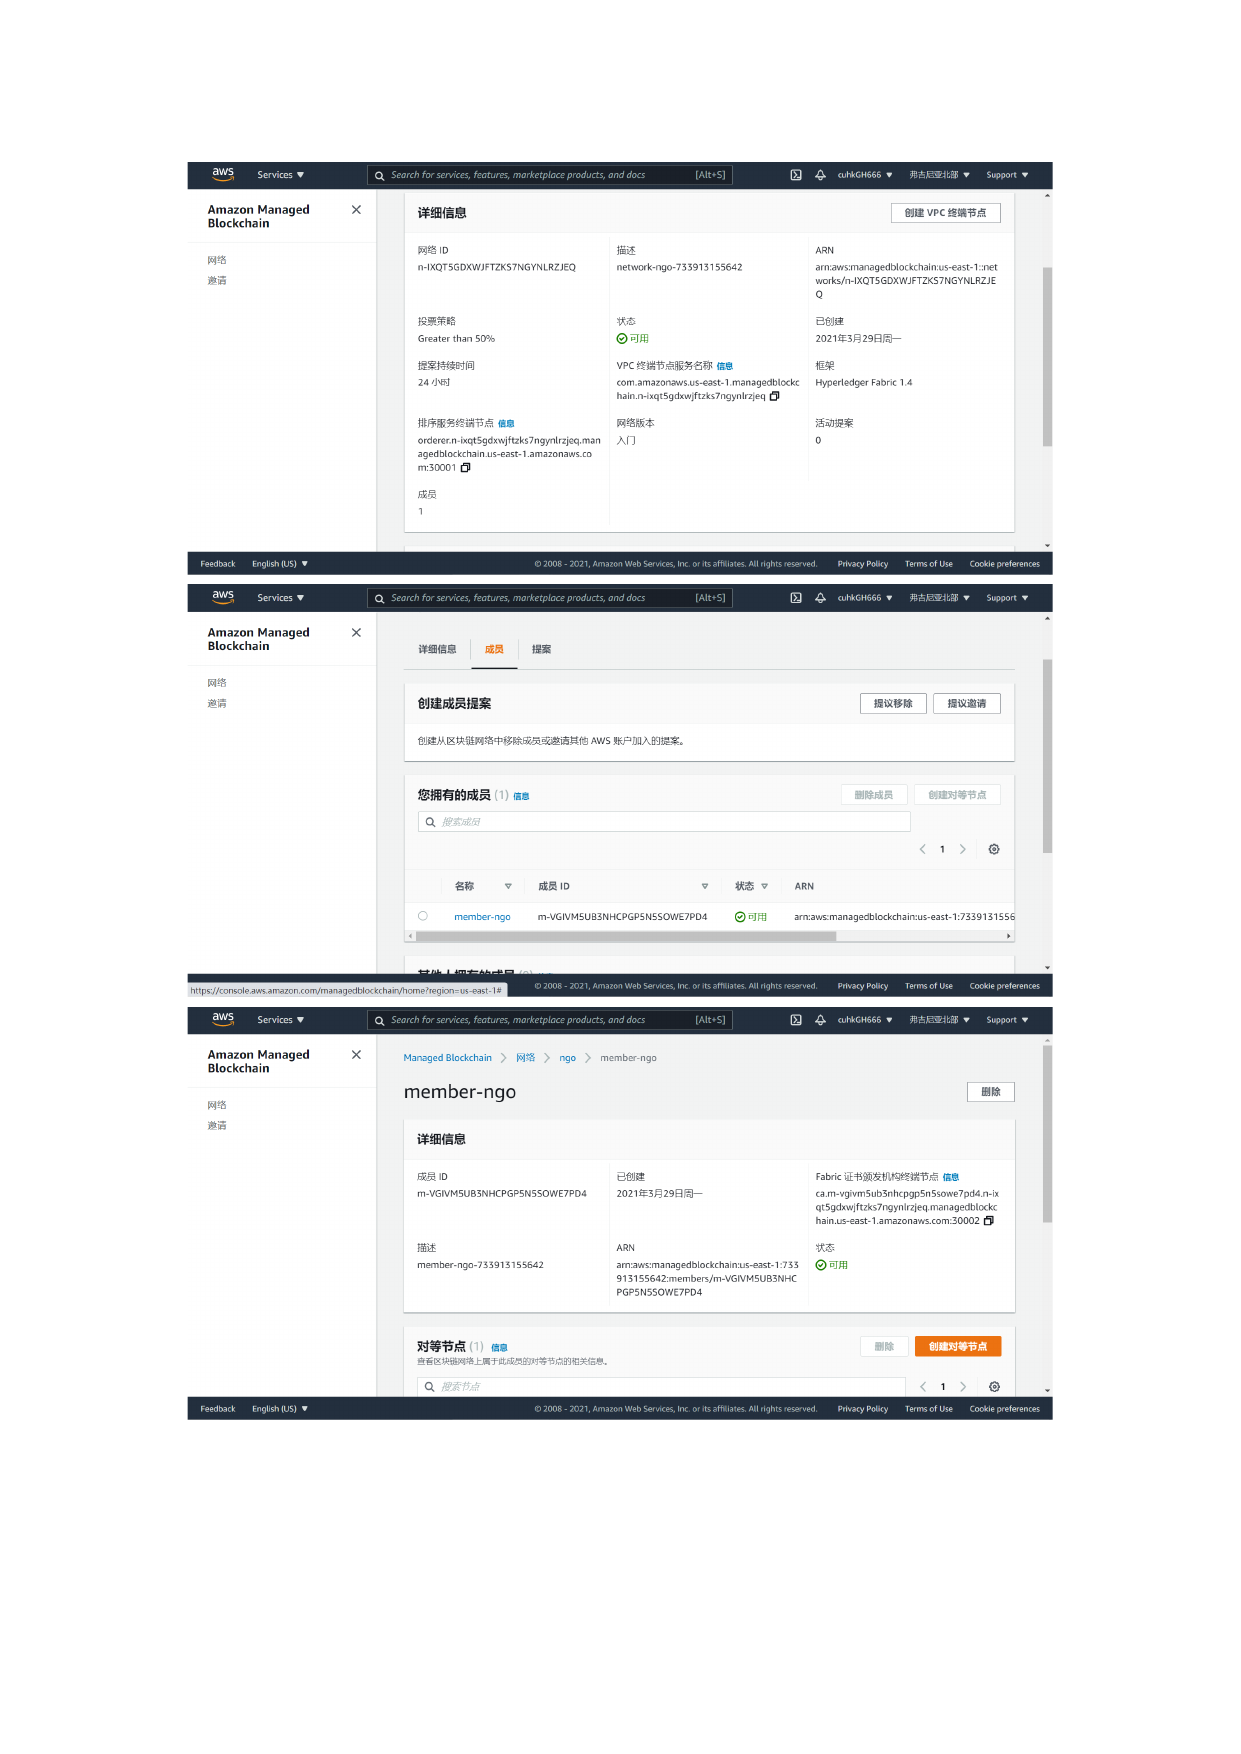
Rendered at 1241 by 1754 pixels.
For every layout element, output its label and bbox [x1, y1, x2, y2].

picture [187, 162, 1053, 575]
picture [187, 1007, 1053, 1420]
picture [187, 584, 1053, 997]
